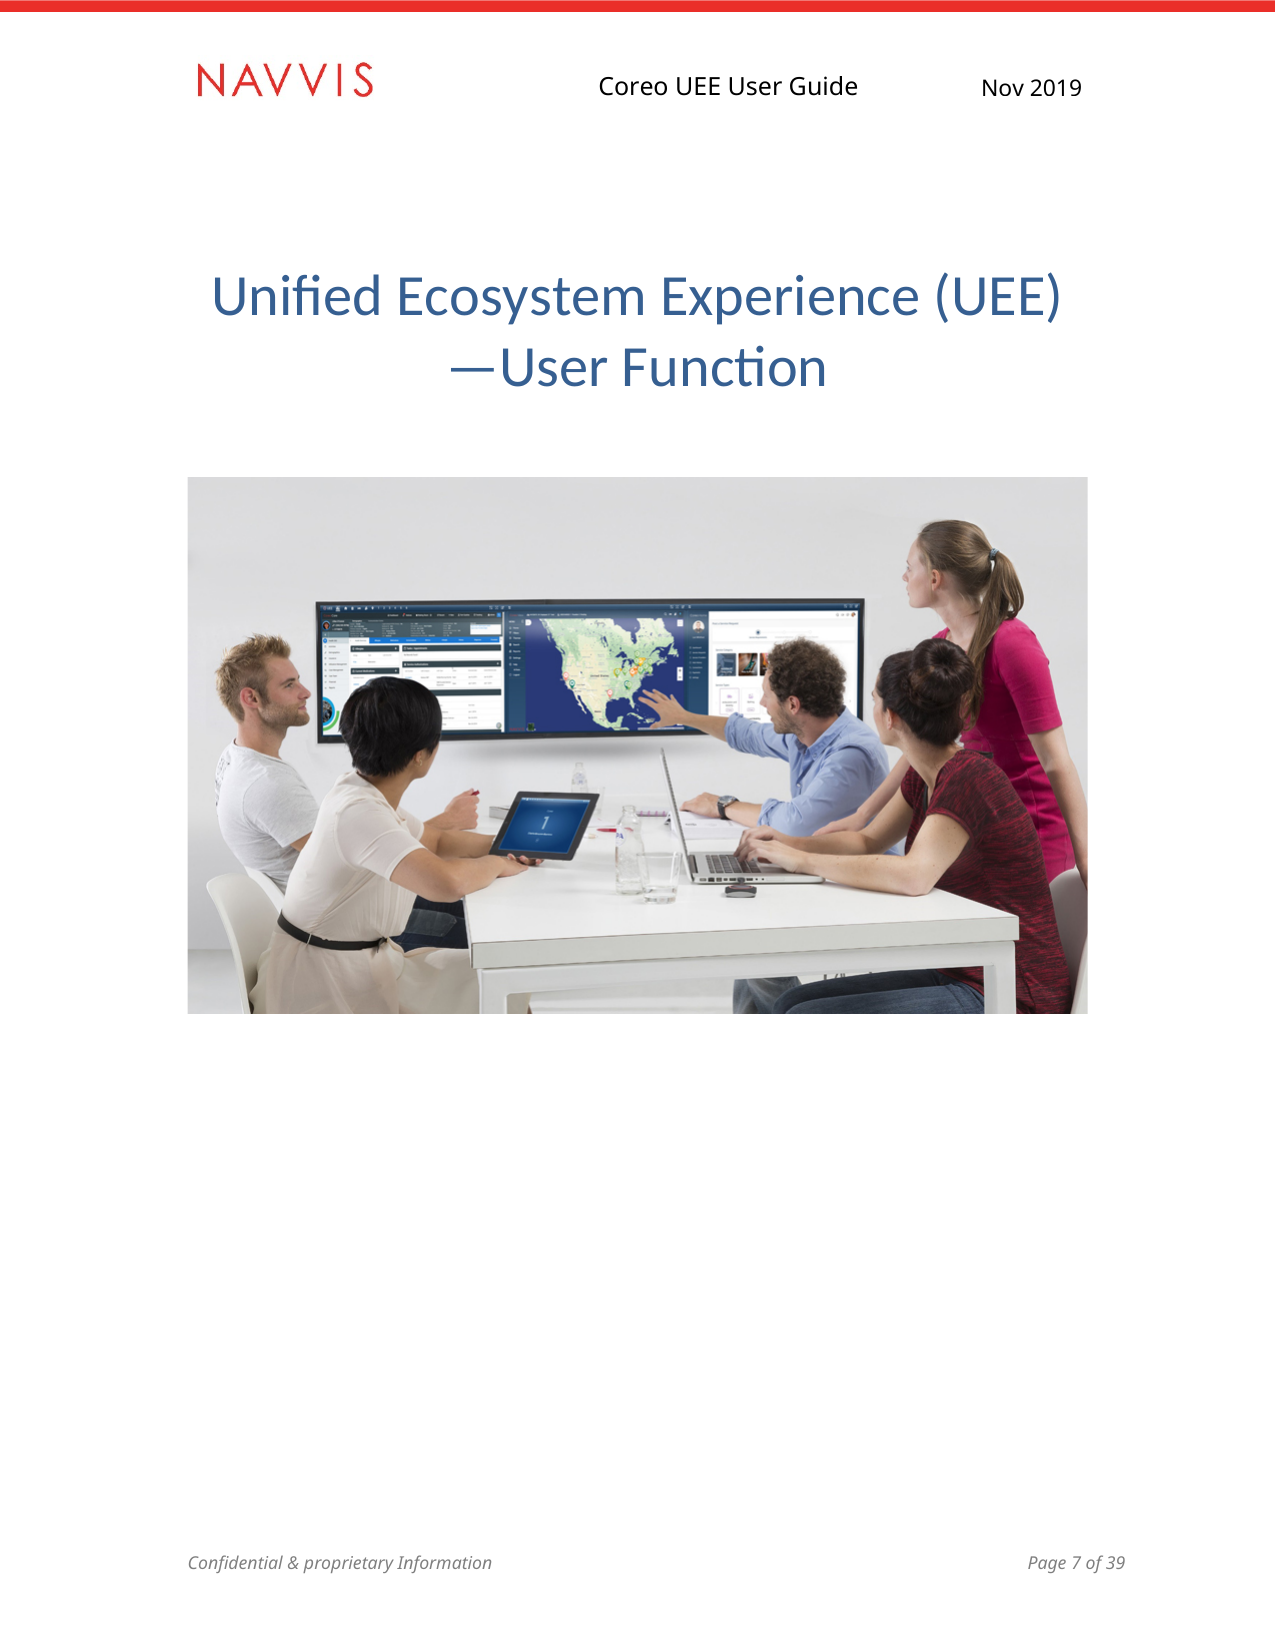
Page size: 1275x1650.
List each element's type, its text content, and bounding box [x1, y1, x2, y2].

picture [187, 477, 1088, 1014]
picture [187, 55, 383, 104]
title Unified Ecosystem Experience (UEE)—User Function [187, 259, 1087, 401]
